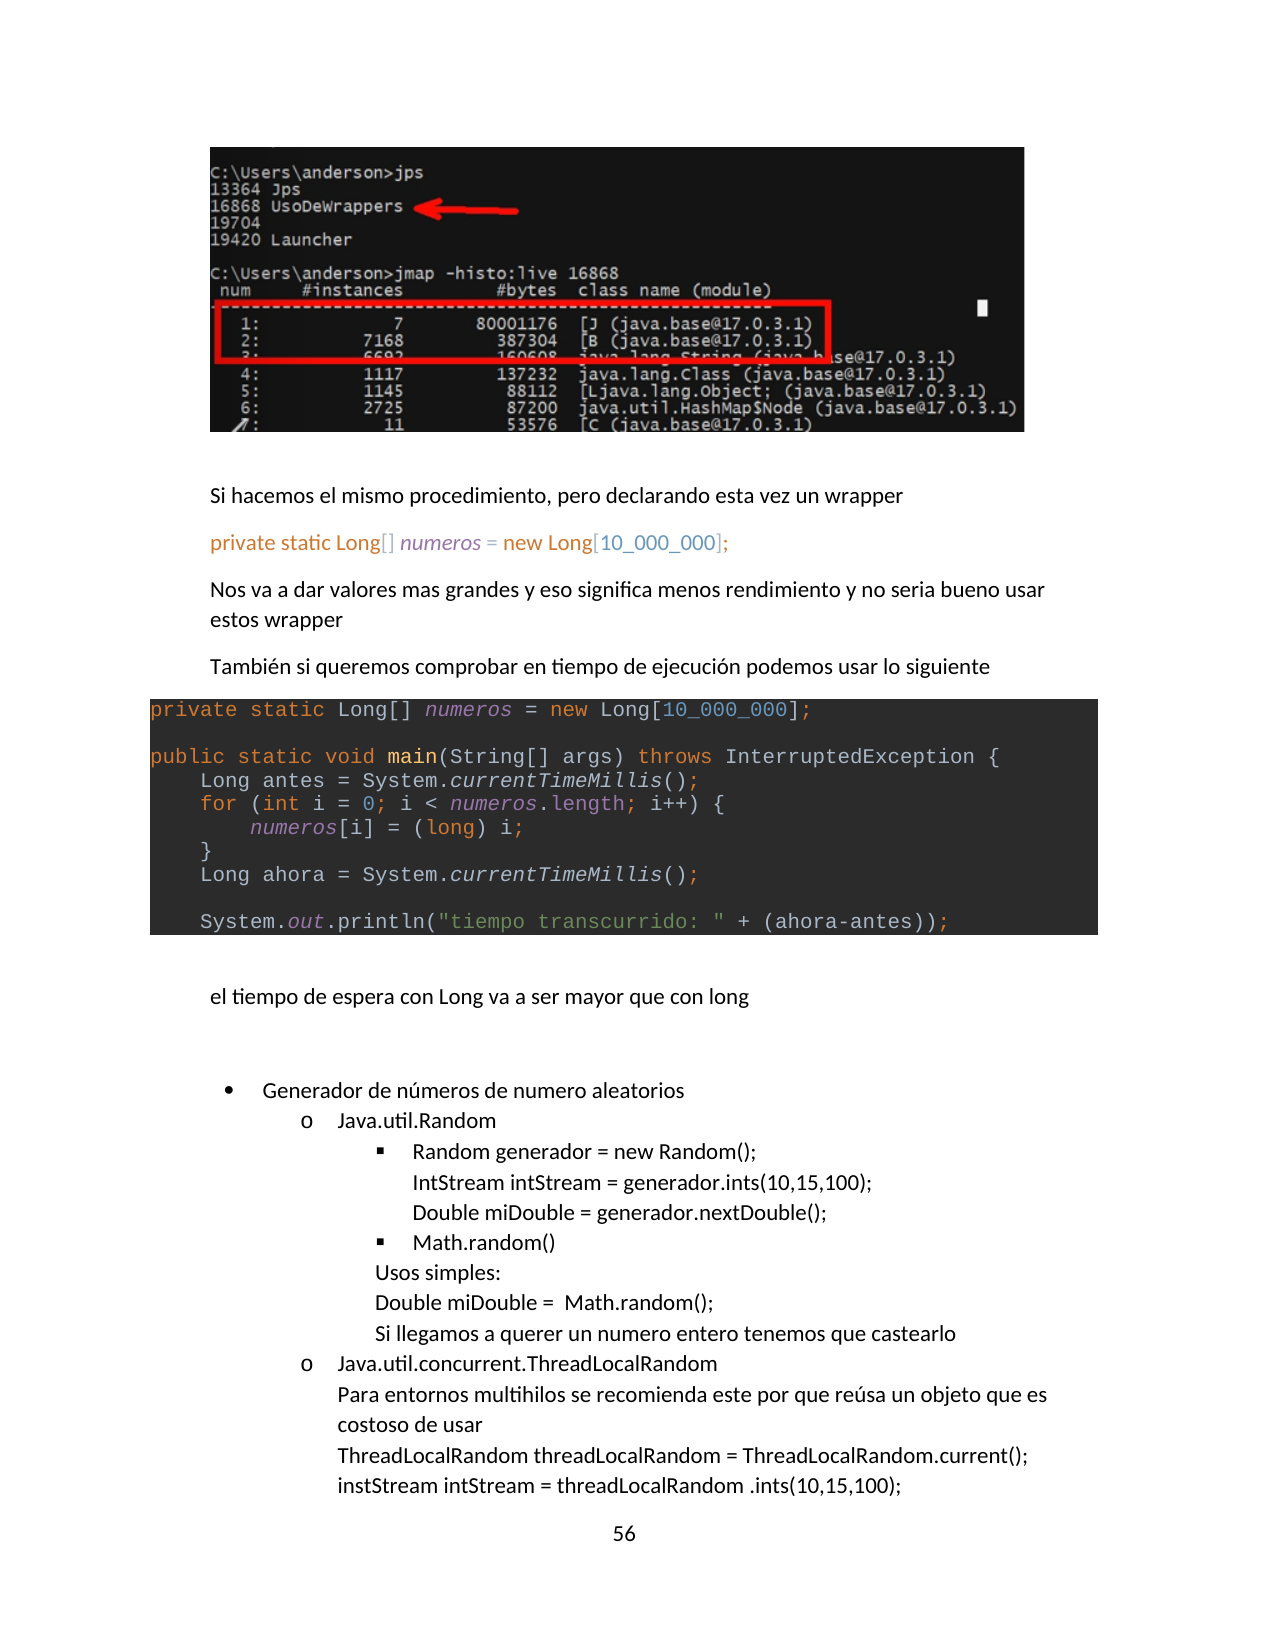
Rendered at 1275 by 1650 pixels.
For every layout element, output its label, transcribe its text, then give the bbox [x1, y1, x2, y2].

list Si llegamos a querer un numero entero tenemos que castearlo [337, 1319, 1098, 1347]
text el tiempo de espera con Long va a ser mayor que con long [210, 982, 1098, 1010]
list Random generador = new Random(); [375, 1137, 1098, 1165]
list ThreadLocalRandom threadLocalRandom = ThreadLocalRandom.current(); [337, 1441, 1098, 1469]
text private static Long[] numeros = new Long[10_000_000]; [210, 528, 1098, 556]
text Si hacemos el mismo procedimiento, pero declarando esta vez un wrapper [210, 481, 1098, 509]
list Math.random() [375, 1228, 1098, 1256]
list IntStream intStream = generador.ints(10,15,100); [360, 1168, 1098, 1196]
text Nos va a dar valores mas grandes y eso significa menos rendimiento y no seria bueno usar estos wrapper [210, 575, 1098, 633]
picture [210, 147, 1025, 432]
text También si queremos comprobar en tiempo de ejecución podemos usar lo siguiente [210, 652, 1098, 680]
list Java.util.concurrent.ThreadLocalRandom [300, 1349, 1098, 1378]
list instStream intStream = threadLocalRandom .ints(10,15,100); [337, 1471, 1098, 1499]
list Usos simples: [337, 1258, 1098, 1286]
text private static Long[] numeros = new Long[10_000_000]; public static void main(String[] args) throws InterruptedException { Long antes = System.currentTimeMillis(); for (int i = 0; i < numeros.length; i++) { numeros[i] = (long) i; } Long ahora = System.currentTimeMillis(); System.out.println("tiempo transcurrido: " + (ahora-antes)); [150, 699, 1098, 935]
list Generador de números de numero aleatorios [225, 1076, 1098, 1104]
list Double miDouble = Math.random(); [337, 1288, 1098, 1316]
list Double miDouble = generador.nextDouble(); [360, 1198, 1098, 1226]
list Java.util.Random [300, 1106, 1098, 1135]
list Para entornos multihilos se recomienda este por que reúsa un objeto que es costoso de usar [337, 1380, 1098, 1438]
